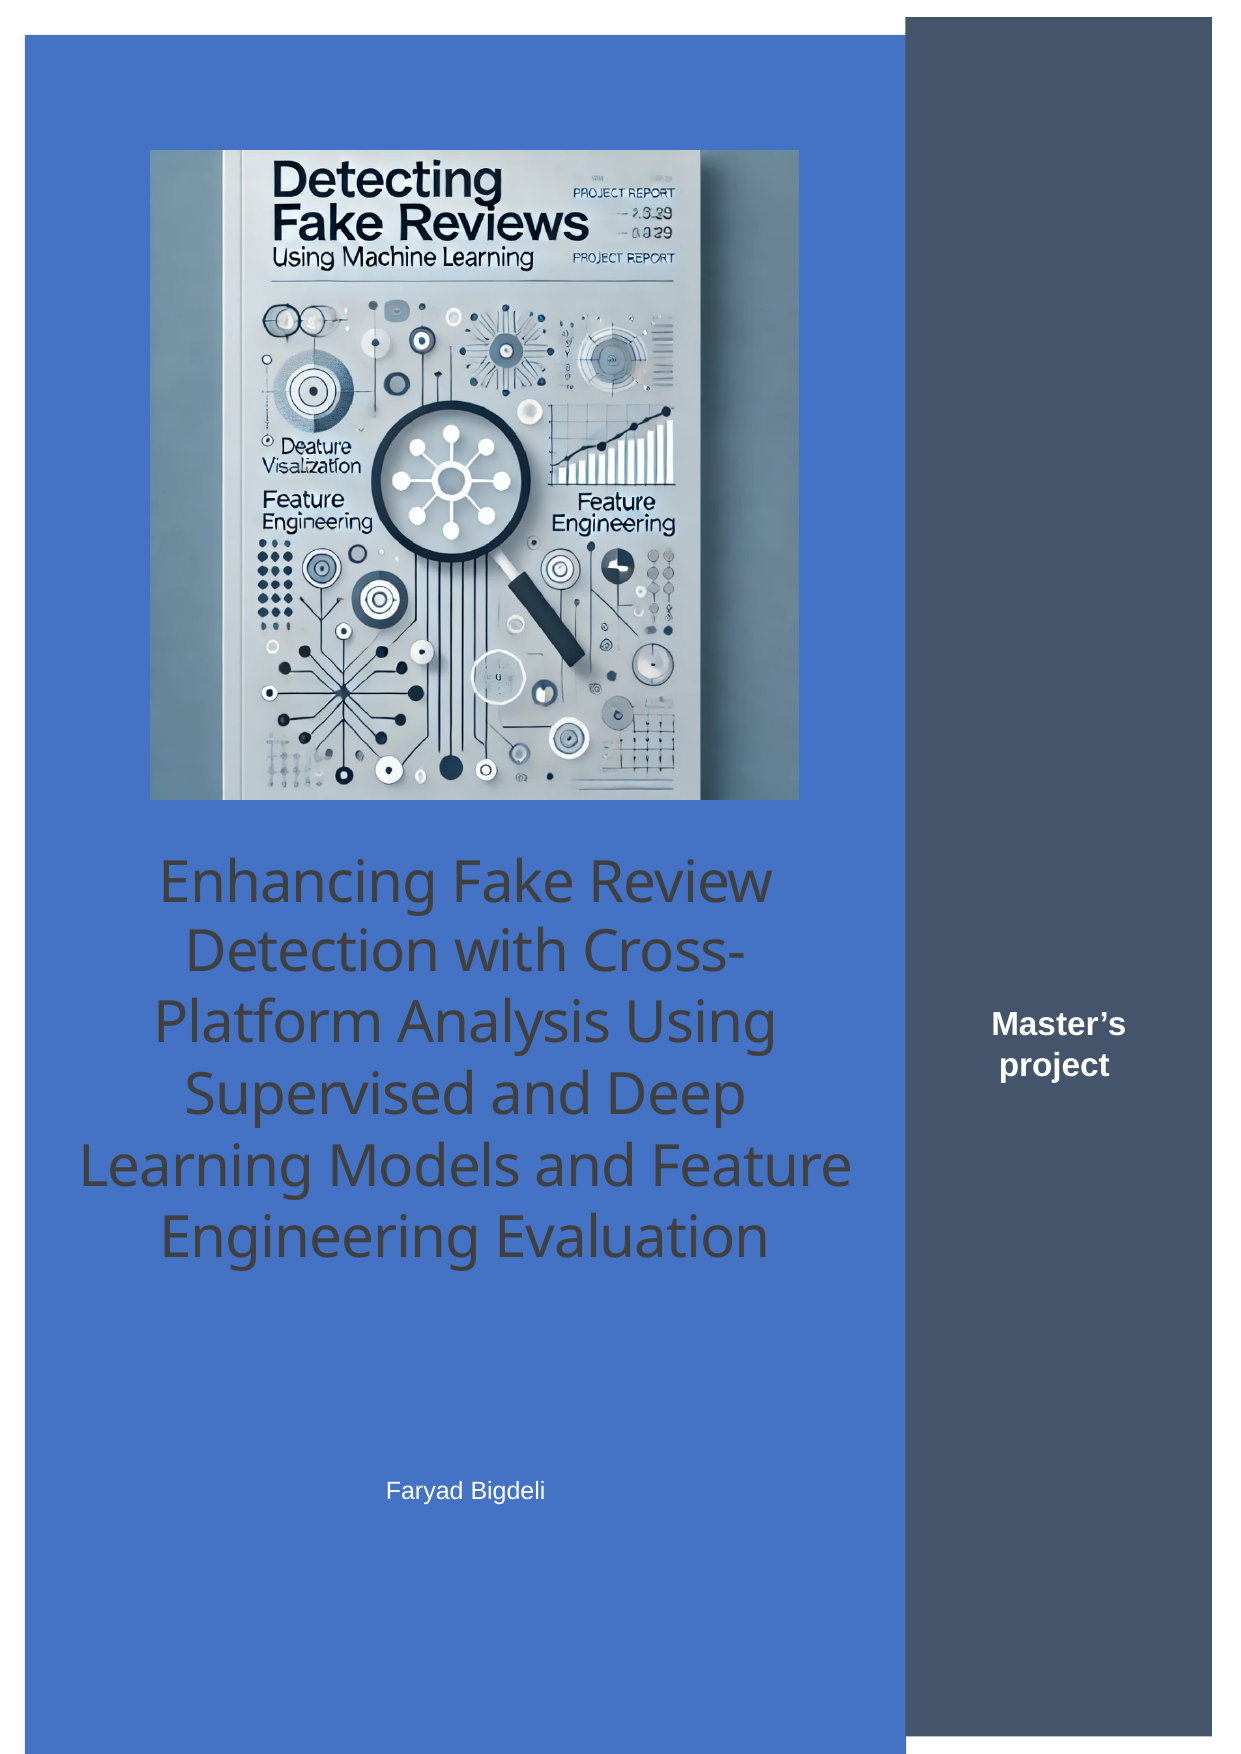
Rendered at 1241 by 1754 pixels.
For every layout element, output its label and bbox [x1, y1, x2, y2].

picture [150, 150, 799, 800]
